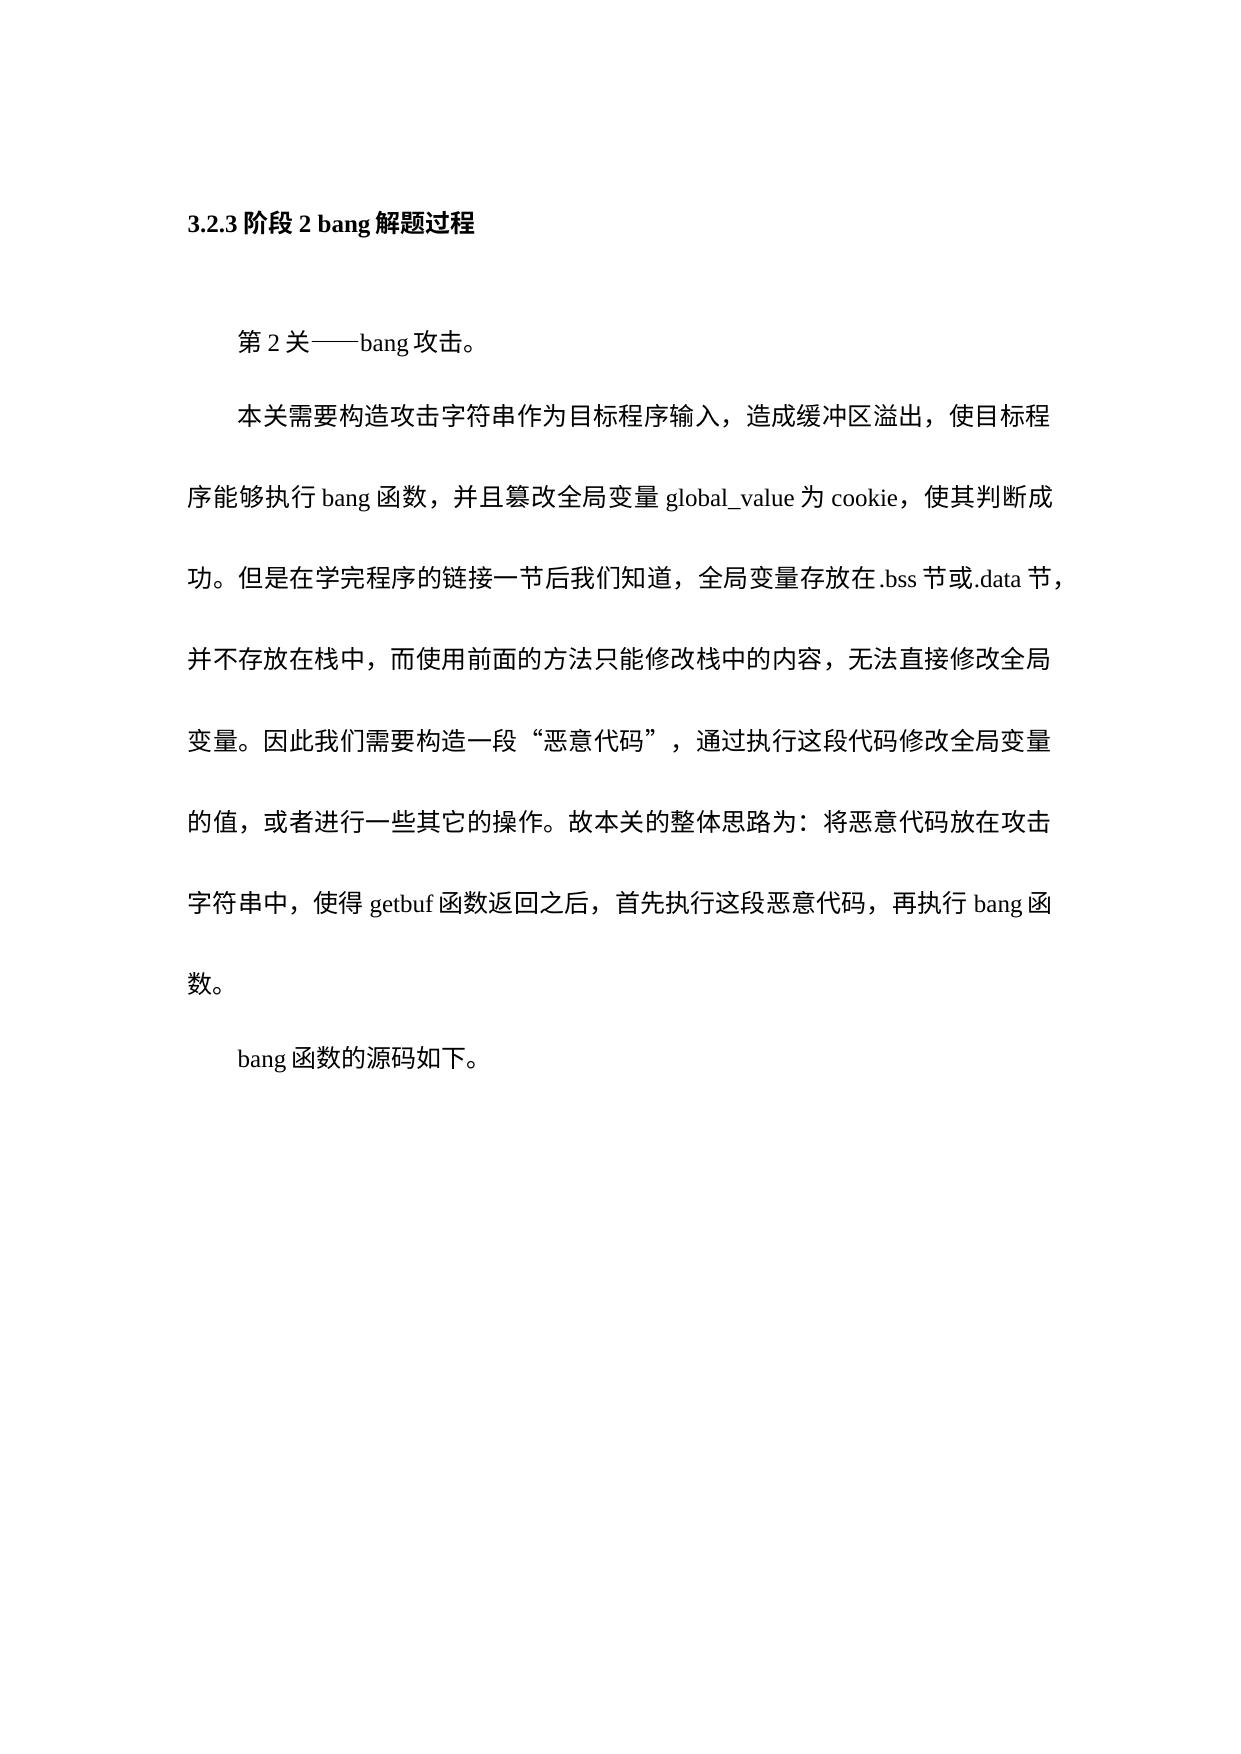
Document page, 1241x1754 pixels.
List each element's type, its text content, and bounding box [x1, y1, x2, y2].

text 第2关——bang攻击。 [187, 308, 1053, 373]
subtitle 3.2.3 阶段2 bang解题过程 [187, 189, 1053, 254]
text bang函数的源码如下。 [187, 1024, 1053, 1089]
text 本关需要构造攻击字符串作为目标程序输入，造成缓冲区溢出，使目标程序能够执行bang函数，并且篡改全局变量global_value为cookie，使其判断成功。但是在学完程序的链接一节后我们知道，全局变量存放在.bss节或.data节，并不存放在栈中，而使用前面的方法只能修改栈中的内容，无法直接修改全局变量。因此我们需要构造一段“恶意代码”，通过执行这段代码修改全局变量的值，或者进行一些其它的操作。故本关的整体思路为：将恶意代码放在攻击字符串中，使得getbuf函数返回之后，首先执行这段恶意代码，再执行bang函数。 [187, 382, 1053, 1015]
